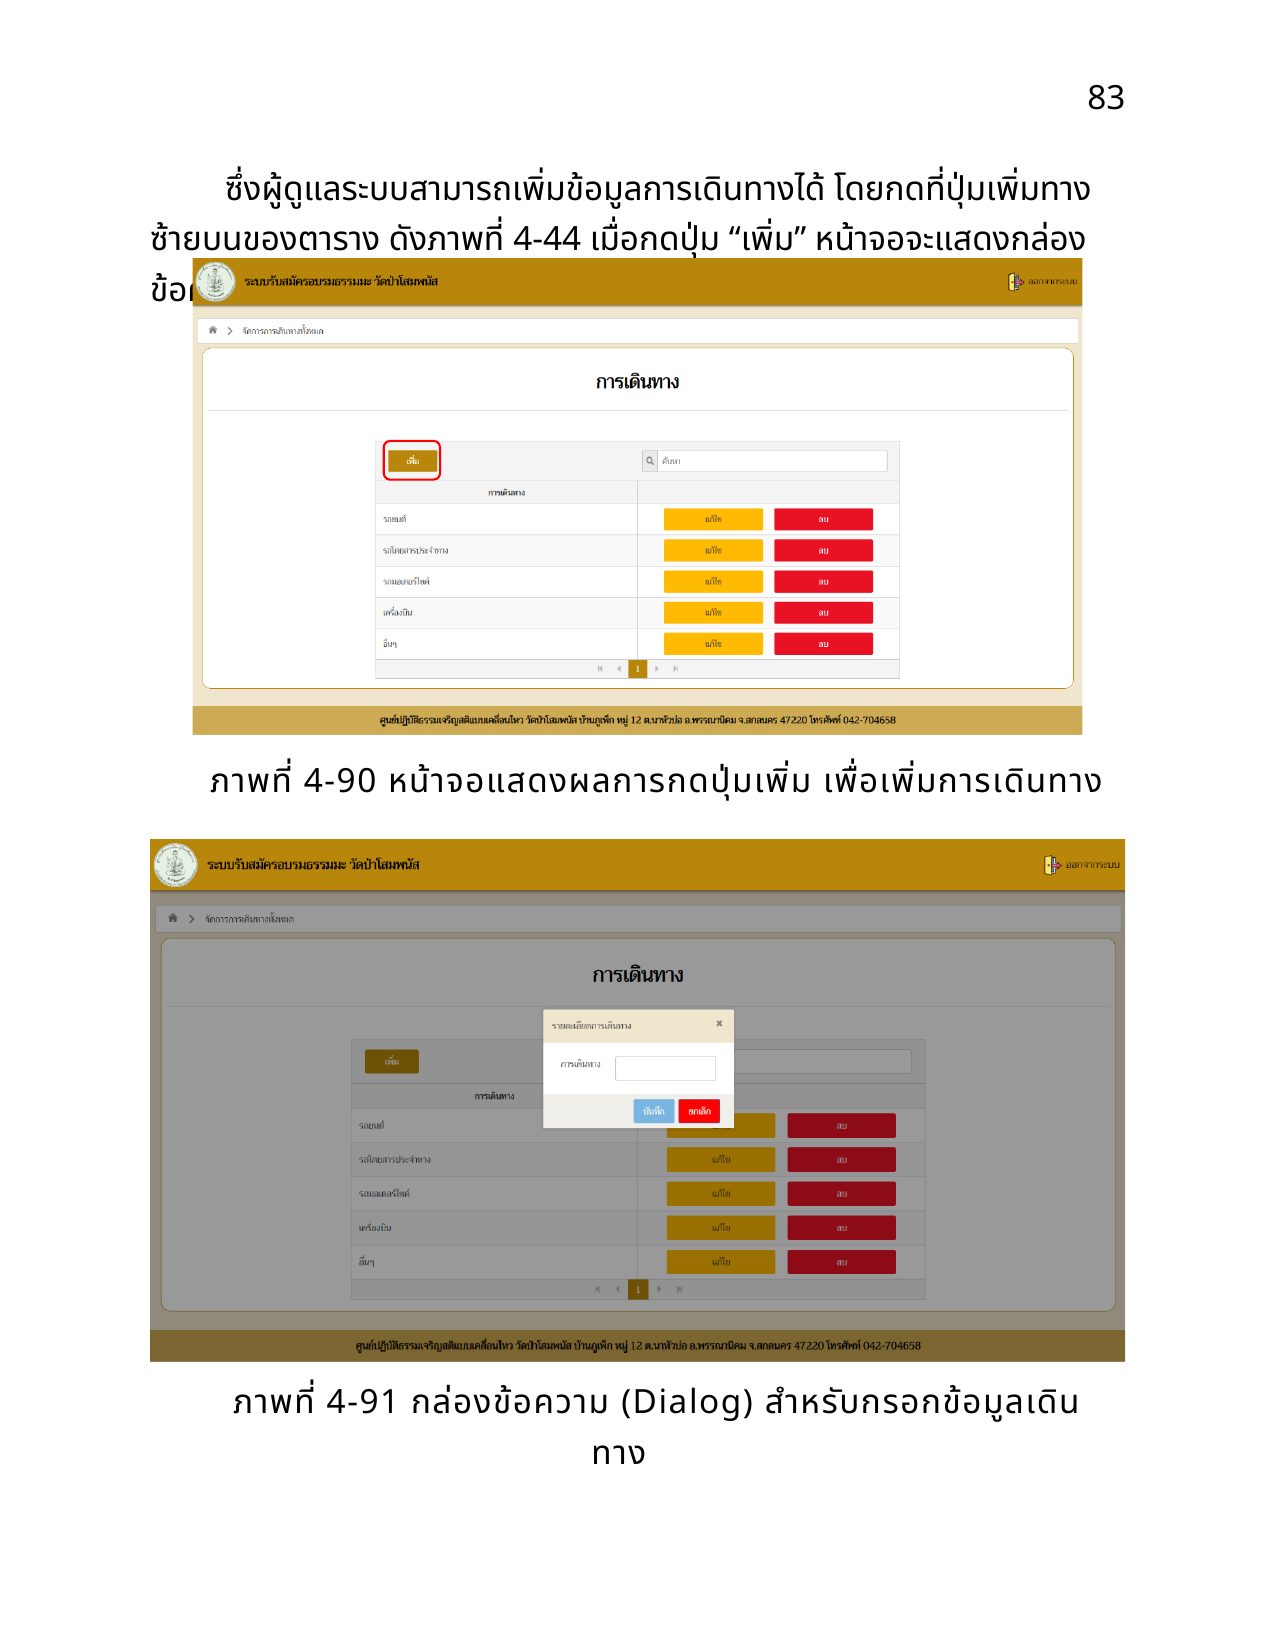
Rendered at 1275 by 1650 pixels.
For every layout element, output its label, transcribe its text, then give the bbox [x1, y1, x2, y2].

picture [150, 839, 1125, 1362]
picture [192, 258, 1083, 735]
text ซึ่งผู้ดูแลระบบสามารถเพิ่มข้อมูลการเดินทางได้ โดยกดที่ปุ่มเพิ่มทางซ้ายบนของตาราง ดังภาพที่ 4-44 เมื่อกดปุ่ม “เพิ่ม” หน้าจอจะแสดงกล่องข้อความ (Dialog) เพื่อให้ผู้ดูแลกรอกข้อมูลสถานที่ดังภาพที่ 4-45 [150, 164, 1125, 316]
